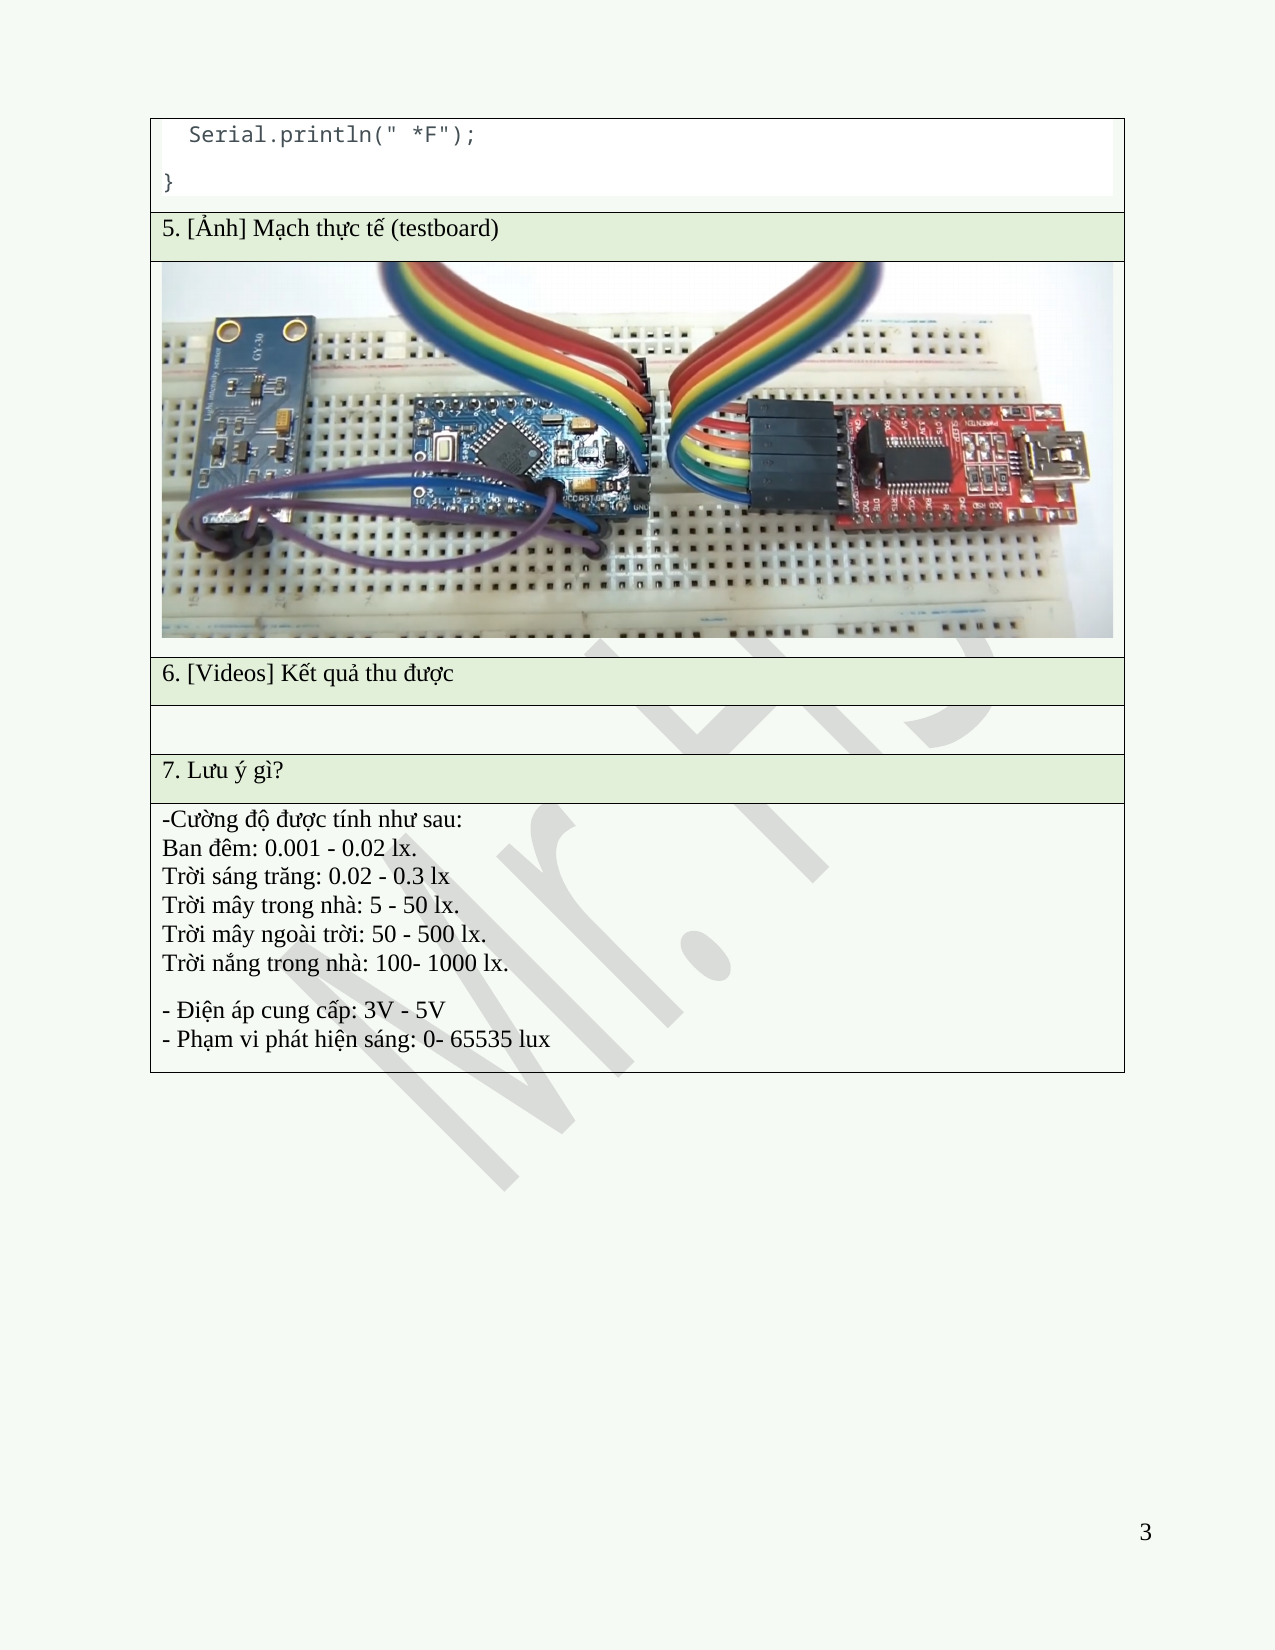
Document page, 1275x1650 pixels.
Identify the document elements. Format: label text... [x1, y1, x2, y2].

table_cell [151, 119, 1124, 212]
table_cell 7. Lưu ý gì? [151, 755, 1124, 803]
table_cell -Cường độ được tính như sau: Ban đêm: 0.001 - 0.02 lx. Trời sáng trăng: 0.02 - 0.3 lx Trời mây trong nhà: 5 - 50 lx. Trời mây ngoài trời: 50 - 500 lx. Trời nắng trong nhà: 100- 1000 lx. - Điện áp cung cấp: 3V - 5V - Phạm vi phát hiện sáng: 0- 65535 lux [151, 804, 1124, 1072]
table_cell 5. [Ảnh] Mạch thực tế (testboard) [151, 213, 1124, 261]
table_cell [151, 262, 1124, 657]
picture [161, 262, 1114, 638]
table_cell 6. [Videos] Kết quả thu được [151, 658, 1124, 705]
table_cell [151, 706, 1124, 754]
